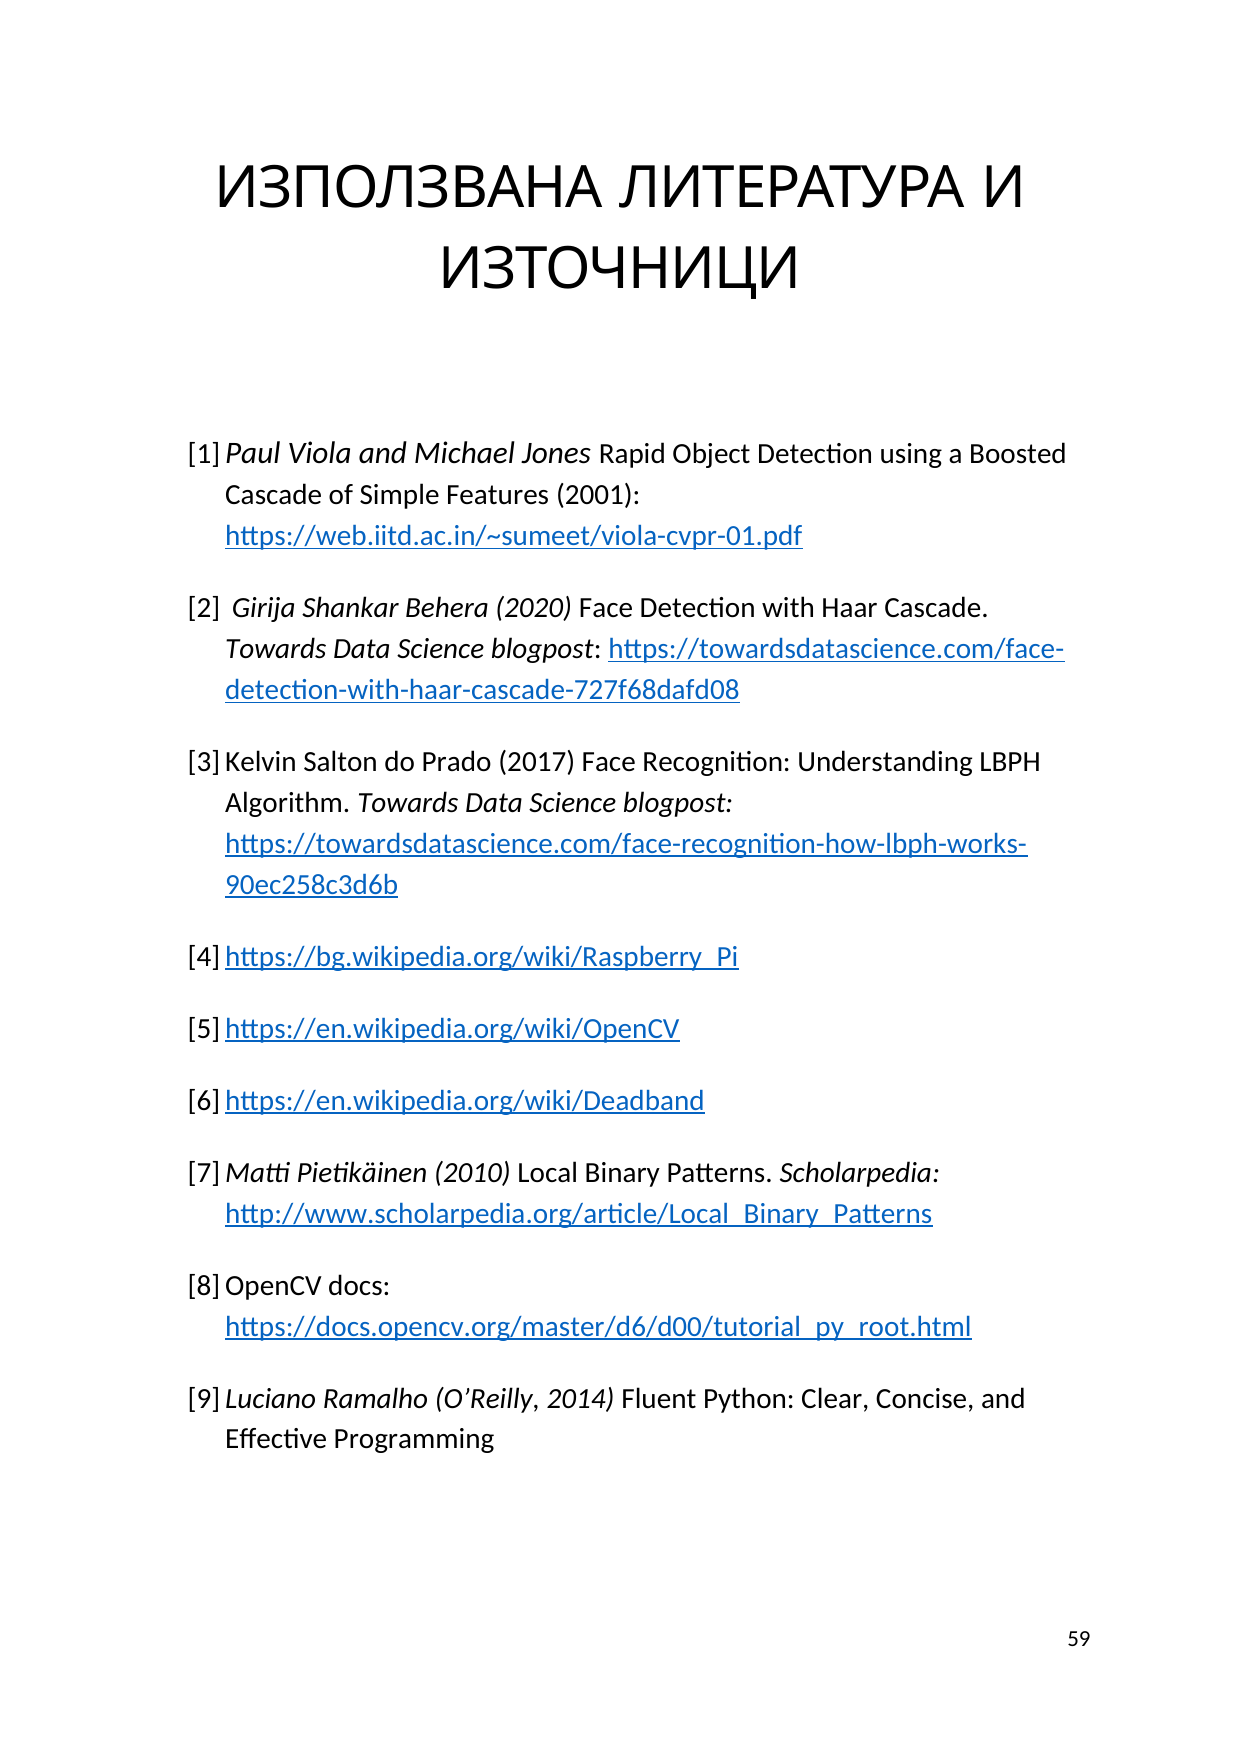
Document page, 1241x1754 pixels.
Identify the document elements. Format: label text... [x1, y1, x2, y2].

list Kelvin Salton do Prado (2017) Face Recognition: Understanding LBPH Algorithm. Towards Data Science blogpost: https://towardsdatascience.com/face-recognition-how-lbph-works-90ec258c3d6b [187, 743, 1090, 934]
list https://bg.wikipedia.org/wiki/Raspberry_Pi [187, 938, 1090, 1006]
list Girija Shankar Behera (2020) Face Detection with Haar Cascade. Towards Data Science blogpost: https://towardsdatascience.com/face-detection-with-haar-cascade-727f68dafd08 [187, 589, 1090, 739]
list Luciano Ramalho (O’Reilly, 2014) Fluent Python: Clear, Concise, and Effective Programming [187, 1380, 1090, 1456]
list OpenCV docs: https://docs.opencv.org/master/d6/d00/tutorial_py_root.html [187, 1267, 1090, 1376]
list https://en.wikipedia.org/wiki/OpenCV [187, 1010, 1090, 1078]
text ИЗПОЛЗВАНА ЛИТЕРАТУРА И ИЗТОЧНИЦИ [150, 150, 1090, 300]
list Matti Pietikäinen (2010) Local Binary Patterns. Scholarpedia: http://www.scholarpedia.org/article/Local_Binary_Patterns [187, 1154, 1090, 1263]
list Paul Viola and Michael Jones Rapid Object Detection using a Boosted Cascade of Simple Features (2001): https://web.iitd.ac.in/~sumeet/viola-cvpr-01.pdf [187, 433, 1090, 585]
list https://en.wikipedia.org/wiki/Deadband [187, 1082, 1090, 1150]
